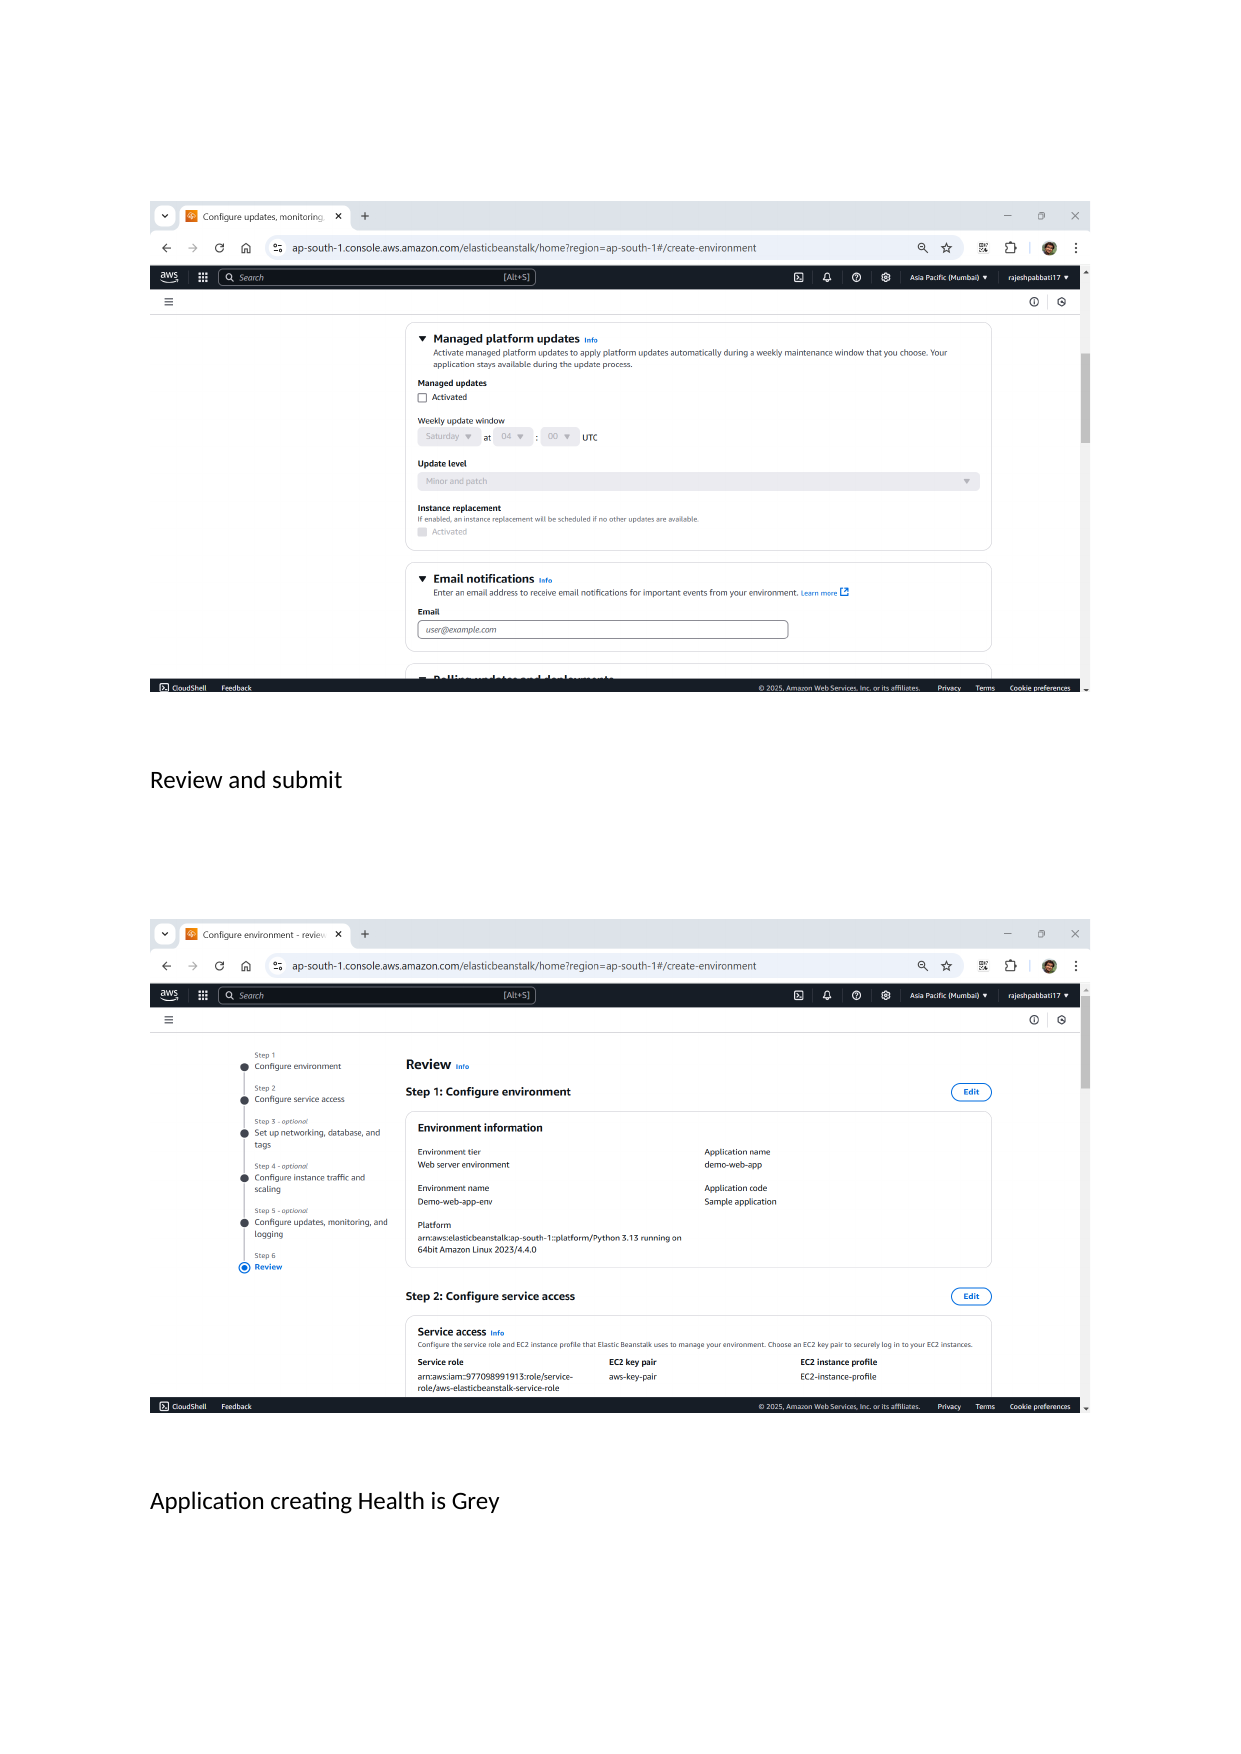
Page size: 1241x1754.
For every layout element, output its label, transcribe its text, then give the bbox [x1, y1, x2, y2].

text Review and submit [150, 765, 1090, 795]
picture [150, 919, 1091, 1413]
text Application creating Health is Grey [150, 1485, 1090, 1516]
picture [150, 201, 1091, 692]
